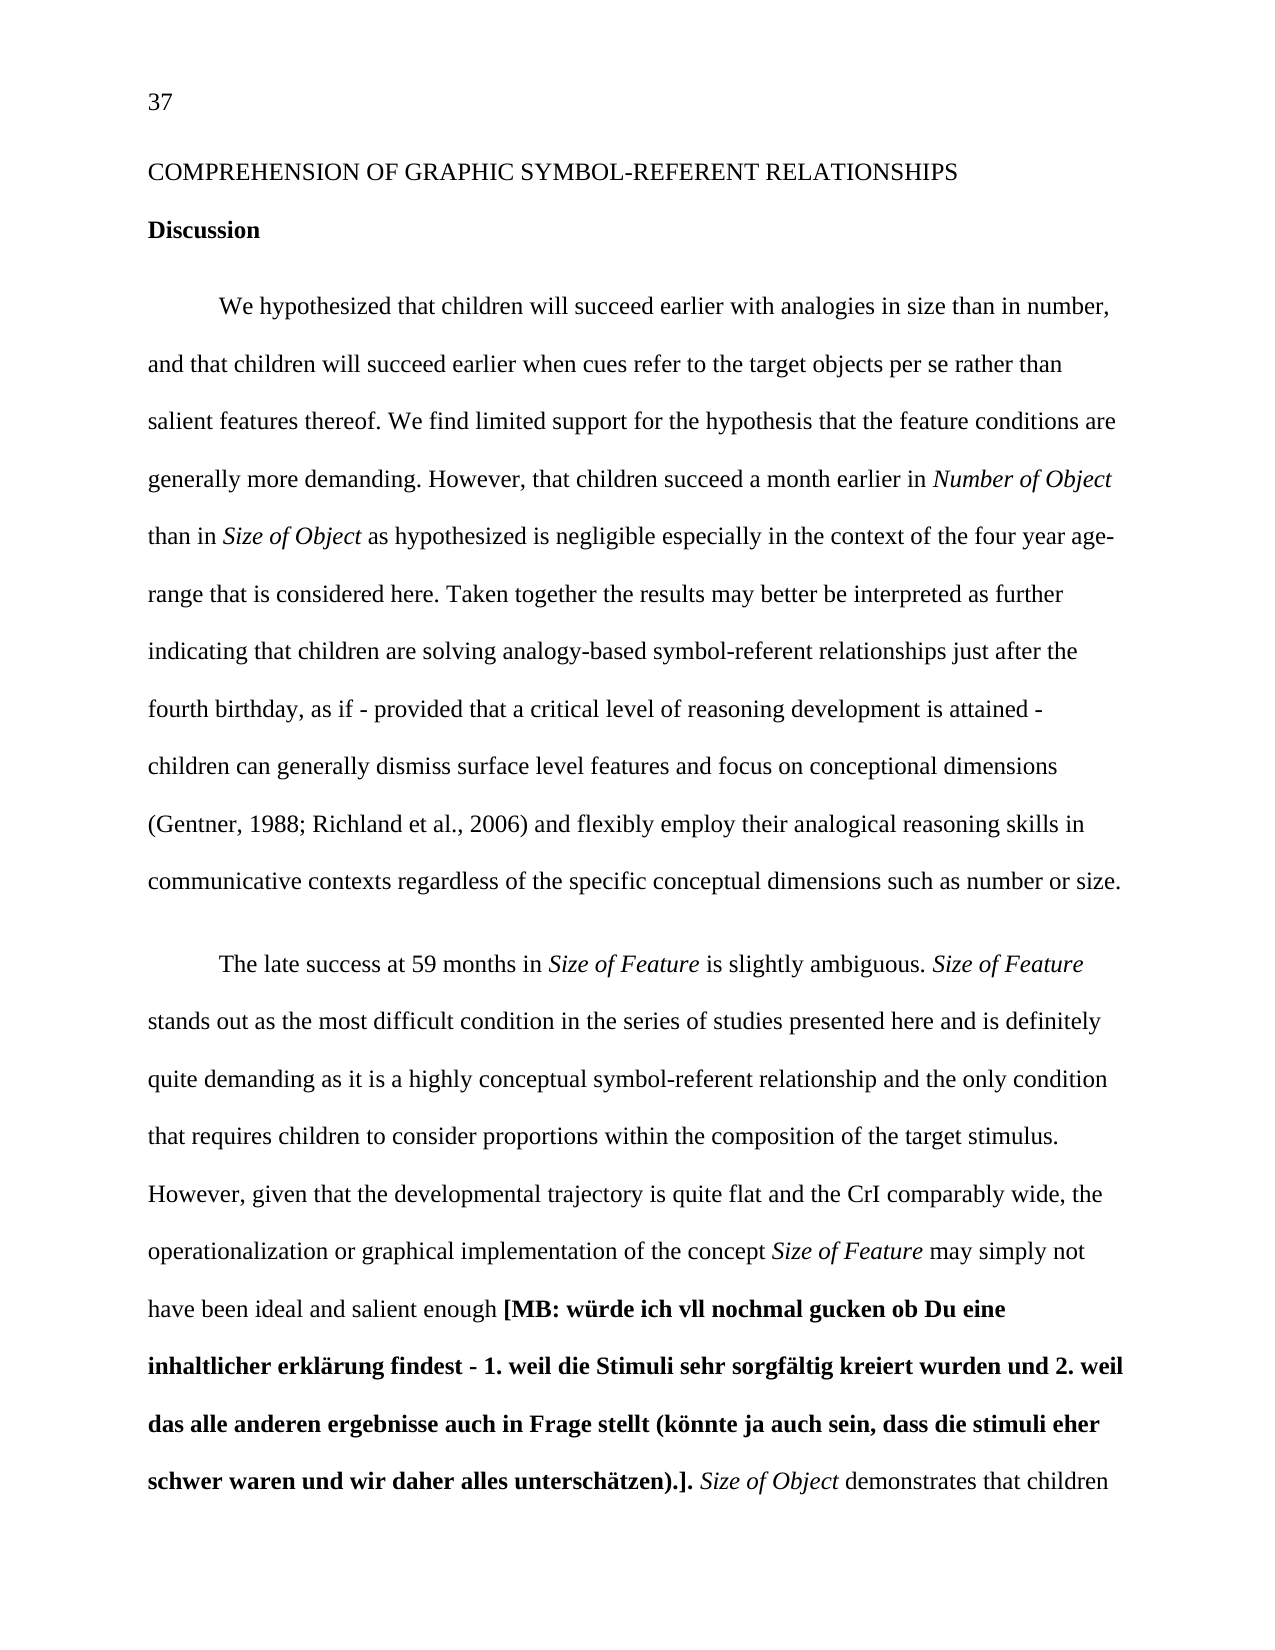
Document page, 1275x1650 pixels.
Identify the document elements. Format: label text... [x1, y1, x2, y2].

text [148, 949, 1127, 1495]
subtitle Discussion [148, 215, 1127, 244]
text We hypothesized that children will succeed earlier with analogies in size than in number, and that children will succeed earlier when cues refer to the target objects per se rather than salient features thereof. We find limited support for the hypothesis that the feature conditions are generally more demanding. However, that children succeed a month earlier in Number of Object than in Size of Object as hypothesized is negligible especially in the context of the four year age-range that is considered here. Taken together the results may better be interpreted as further indicating that children are solving analogy-based symbol-referent relationships just after the fourth birthday, as if - provided that a critical level of reasoning development is attained - children can generally dismiss surface level features and focus on conceptional dimensions (Gentner, 1988; Richland et al., 2006) and flexibly employ their analogical reasoning skills in communicative contexts regardless of the specific conceptual dimensions such as number or size. [148, 291, 1127, 895]
